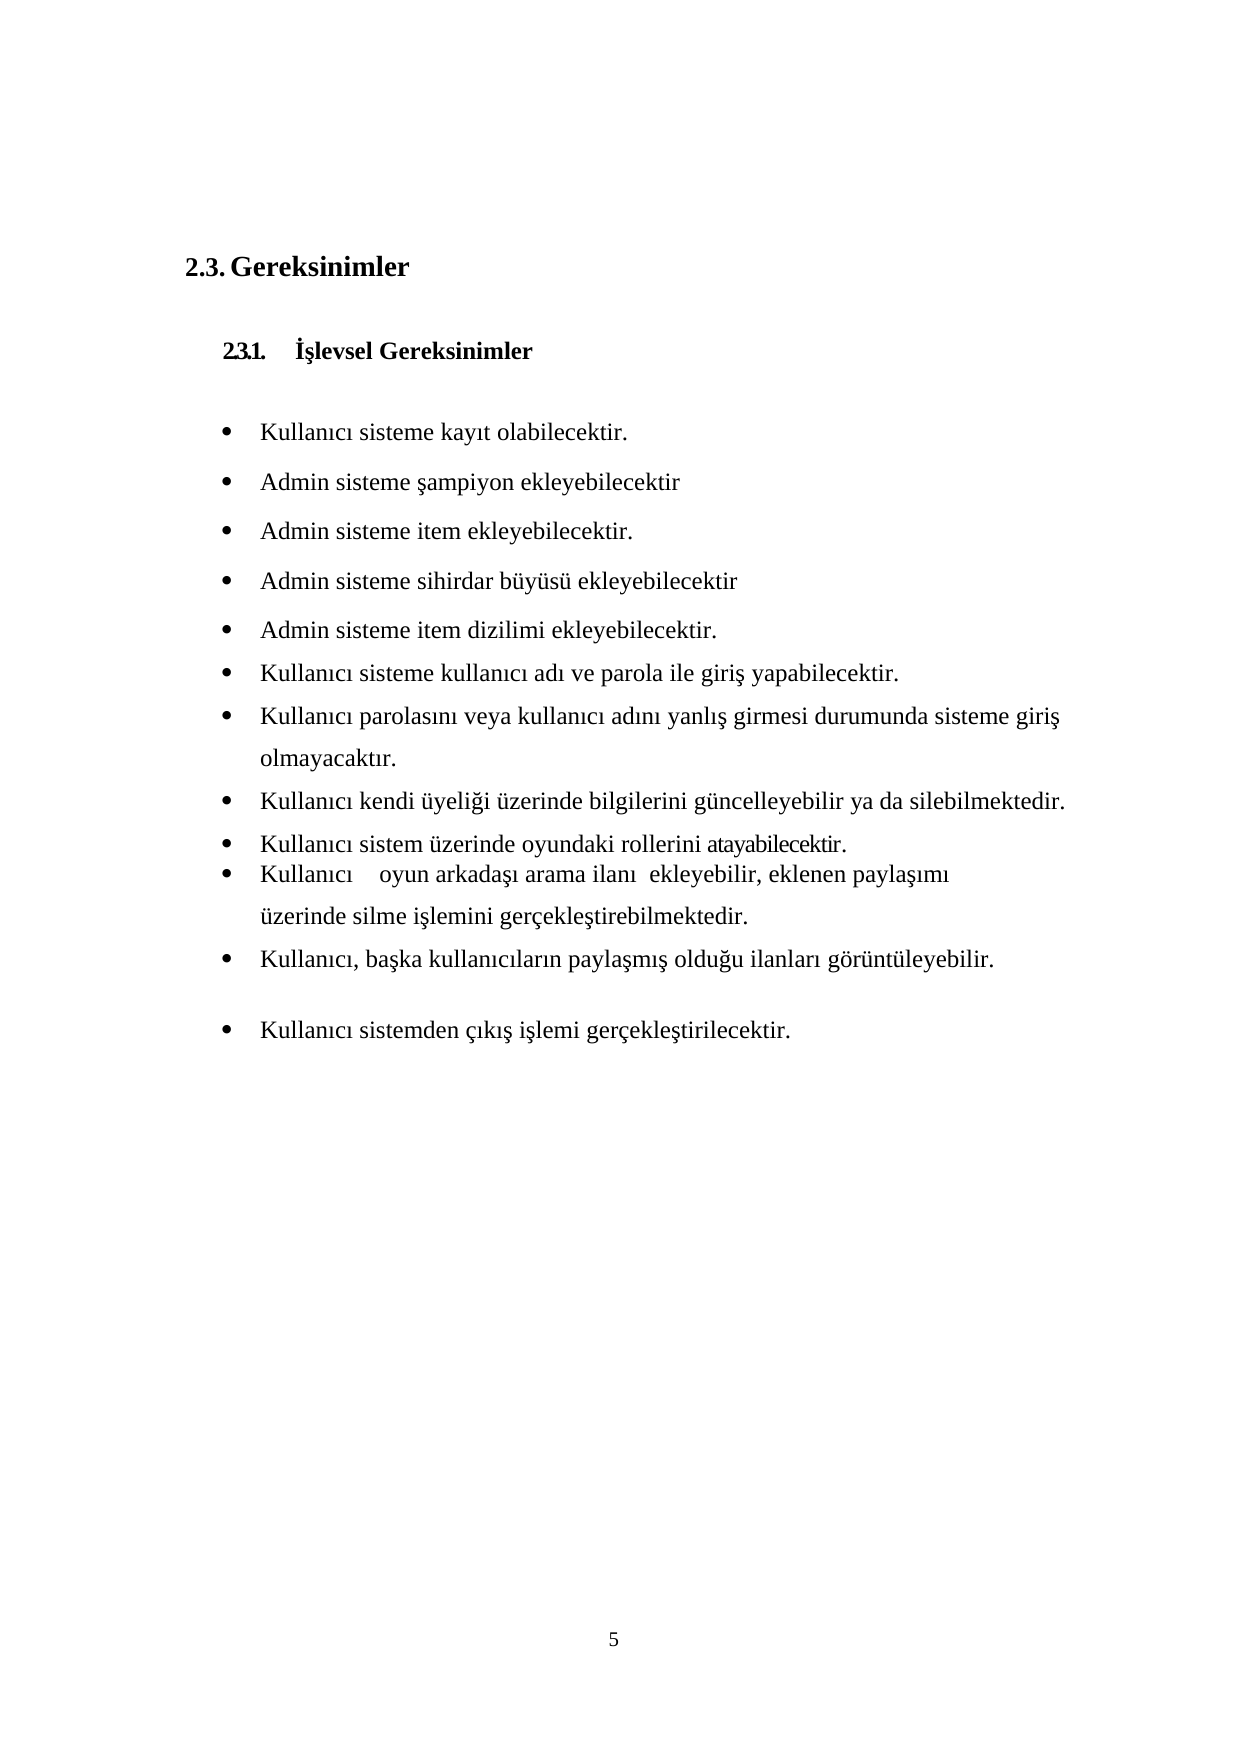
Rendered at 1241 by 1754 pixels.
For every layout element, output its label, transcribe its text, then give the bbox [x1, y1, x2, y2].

list Admin sisteme item dizilimi ekleyebilecektir. [222, 615, 1176, 644]
subtitle İşlevsel Gereksinimler [222, 336, 1176, 365]
list Admin sisteme sihirdar büyüsü ekleyebilecektir [222, 566, 1176, 594]
list Kullanıcı oyun arkadaşı arama ilanı ekleyebilir, eklenen paylaşımı üzerinde silme işlemini gerçekleştirebilmektedir. [222, 859, 1093, 929]
list Kullanıcı kendi üyeliği üzerinde bilgilerini güncelleyebilir ya da silebilmektedir. [222, 786, 1176, 815]
list Kullanıcı sistemden çıkış işlemi gerçekleştirilecektir. [222, 1016, 1176, 1044]
list Kullanıcı sistem üzerinde oyundaki rollerini atayabilecektir. [222, 829, 1176, 858]
list Admin sisteme item ekleyebilecektir. [222, 516, 1176, 545]
list Kullanıcı parolasını veya kullanıcı adını yanlış girmesi durumunda sisteme giriş olmayacaktır. [222, 701, 1092, 772]
list Kullanıcı sisteme kayıt olabilecektir. [222, 417, 1176, 446]
subtitle Gereksinimler [185, 249, 1176, 282]
list Kullanıcı sisteme kullanıcı adı ve parola ile giriş yapabilecektir. [222, 658, 1176, 687]
list Kullanıcı, başka kullanıcıların paylaşmış olduğu ilanları görüntüleyebilir. [222, 944, 1176, 973]
list Admin sisteme şampiyon ekleyebilecektir [222, 467, 1176, 495]
